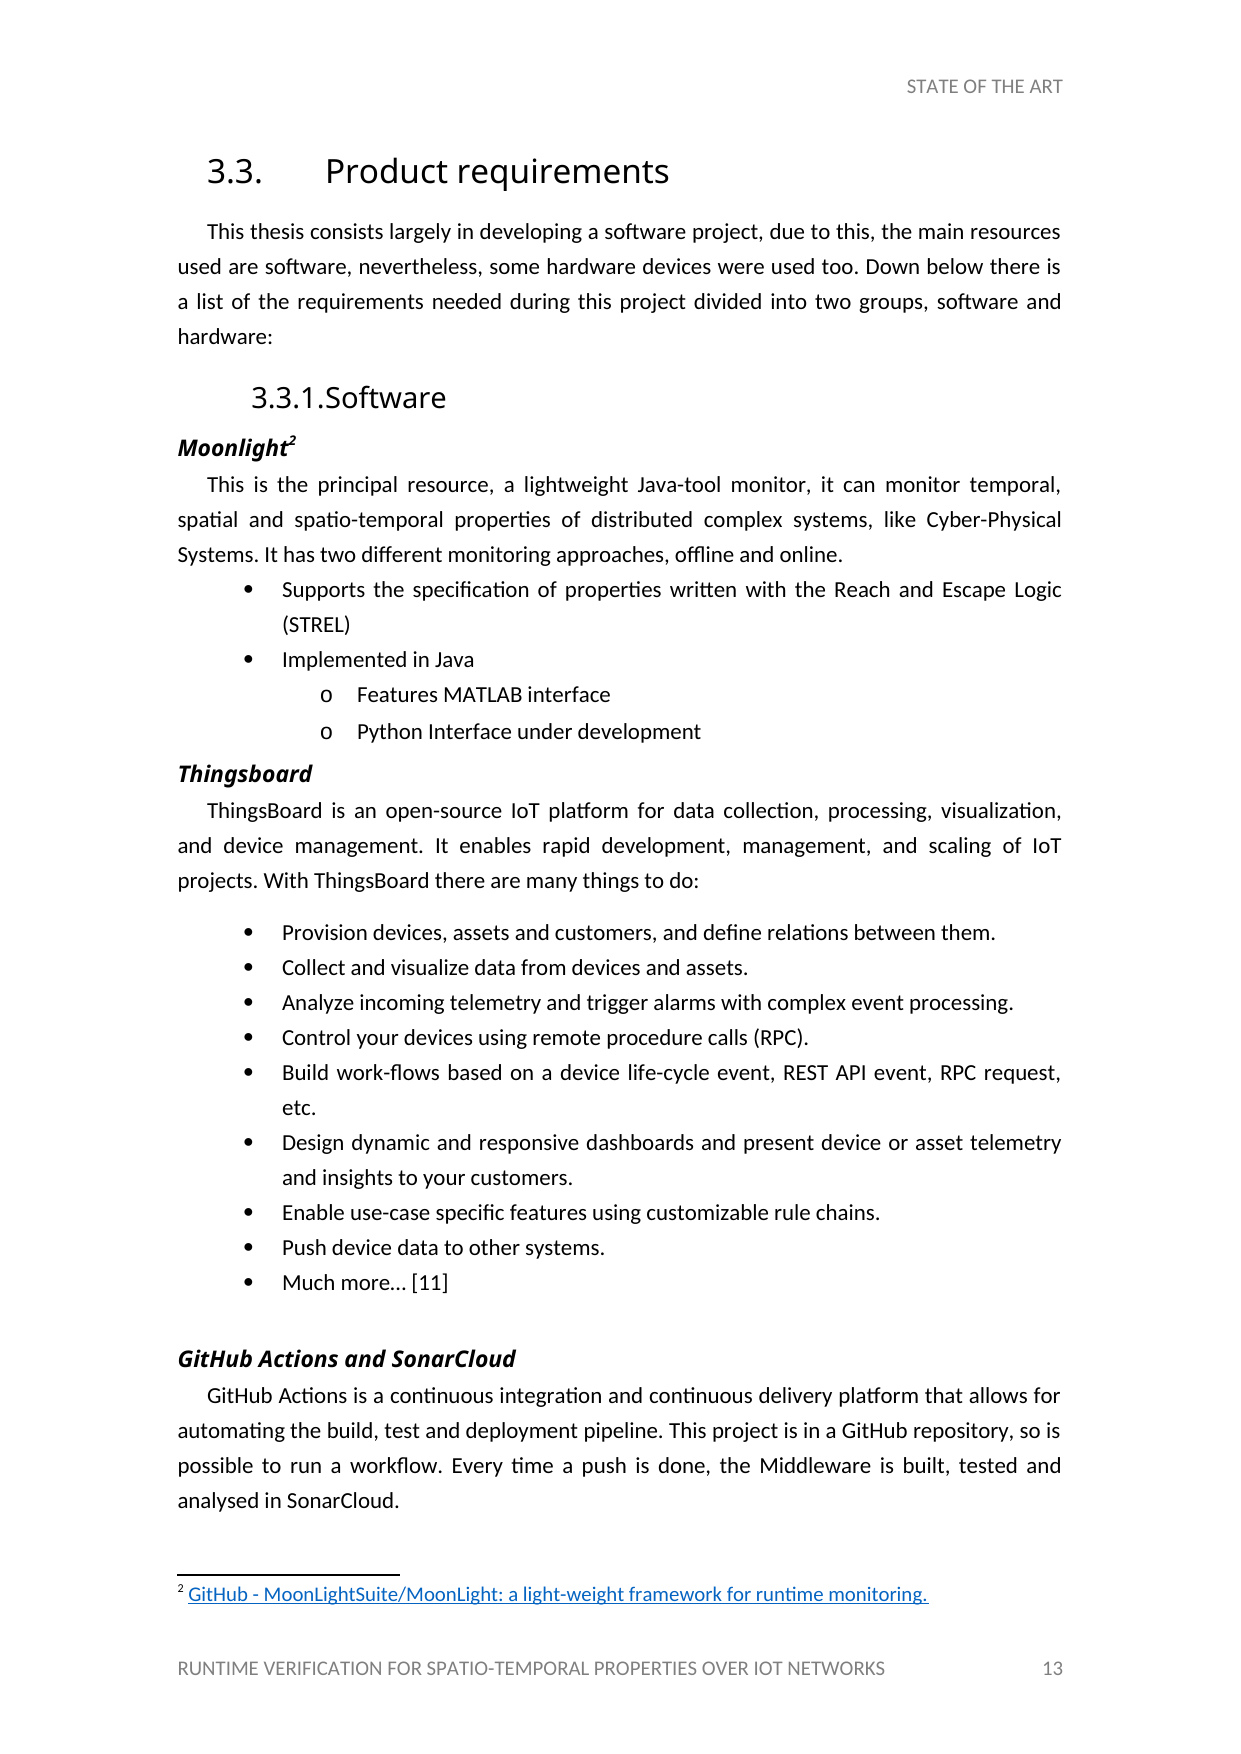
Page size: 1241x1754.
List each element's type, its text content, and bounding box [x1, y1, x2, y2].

list Provision devices, assets and customers, and define relations between them. [244, 918, 1063, 946]
list Design dynamic and responsive dashboards and present device or asset telemetry and insights to your customers. [244, 1128, 1063, 1191]
subtitle Product requirements [207, 148, 1063, 193]
text GitHub Actions is a continuous integration and continuous delivery platform that allows for automating the build, test and deployment pipeline. This project is in a GitHub repository, so is possible to run a workflow. Every time a push is done, the Middleware is built, tested and analysed in SonarCloud. [177, 1382, 1063, 1514]
text This thesis consists largely in developing a software project, due to this, the main resources used are software, nevertheless, some hardware devices were used too. Down below there is a list of the requirements needed during this project divided into two groups, software and hardware: [177, 217, 1063, 350]
text ThingsBoard is an open-source IoT platform for data collection, processing, visualization, and device management. It enables rapid development, management, and scaling of IoT projects. With ThingsBoard there are many things to do: [177, 797, 1063, 895]
list Implemented in Java [244, 646, 1063, 673]
subtitle Moonlight [177, 431, 1063, 463]
subtitle GitHub Actions and SonarCloud [177, 1342, 1063, 1374]
list Much more… [244, 1268, 1063, 1296]
list Supports the specification of properties written with the Reach and Escape Logic (STREL) [244, 576, 1063, 638]
subtitle Thingsboard [177, 758, 1063, 789]
list Collect and visualize data from devices and assets. [244, 953, 1063, 981]
list Enable use-case specific features using customizable rule chains. [244, 1198, 1063, 1226]
list Analyze incoming telemetry and trigger alarms with complex event processing. [244, 988, 1063, 1016]
list Push device data to other systems. [244, 1233, 1063, 1261]
list Python Interface under development [319, 717, 1063, 746]
list Build work-flows based on a device life-cycle event, REST API event, RPC request, etc. [244, 1058, 1063, 1121]
list Features MATLAB interface [319, 681, 1063, 710]
list Control your devices using remote procedure calls (RPC). [244, 1023, 1063, 1051]
subtitle Software [251, 378, 1063, 417]
text This is the principal resource, a lightweight Java-tool monitor, it can monitor temporal, spatial and spatio-temporal properties of distributed complex systems, like Cyber-Physical Systems. It has two different monitoring approaches, offline and online. [177, 471, 1063, 568]
